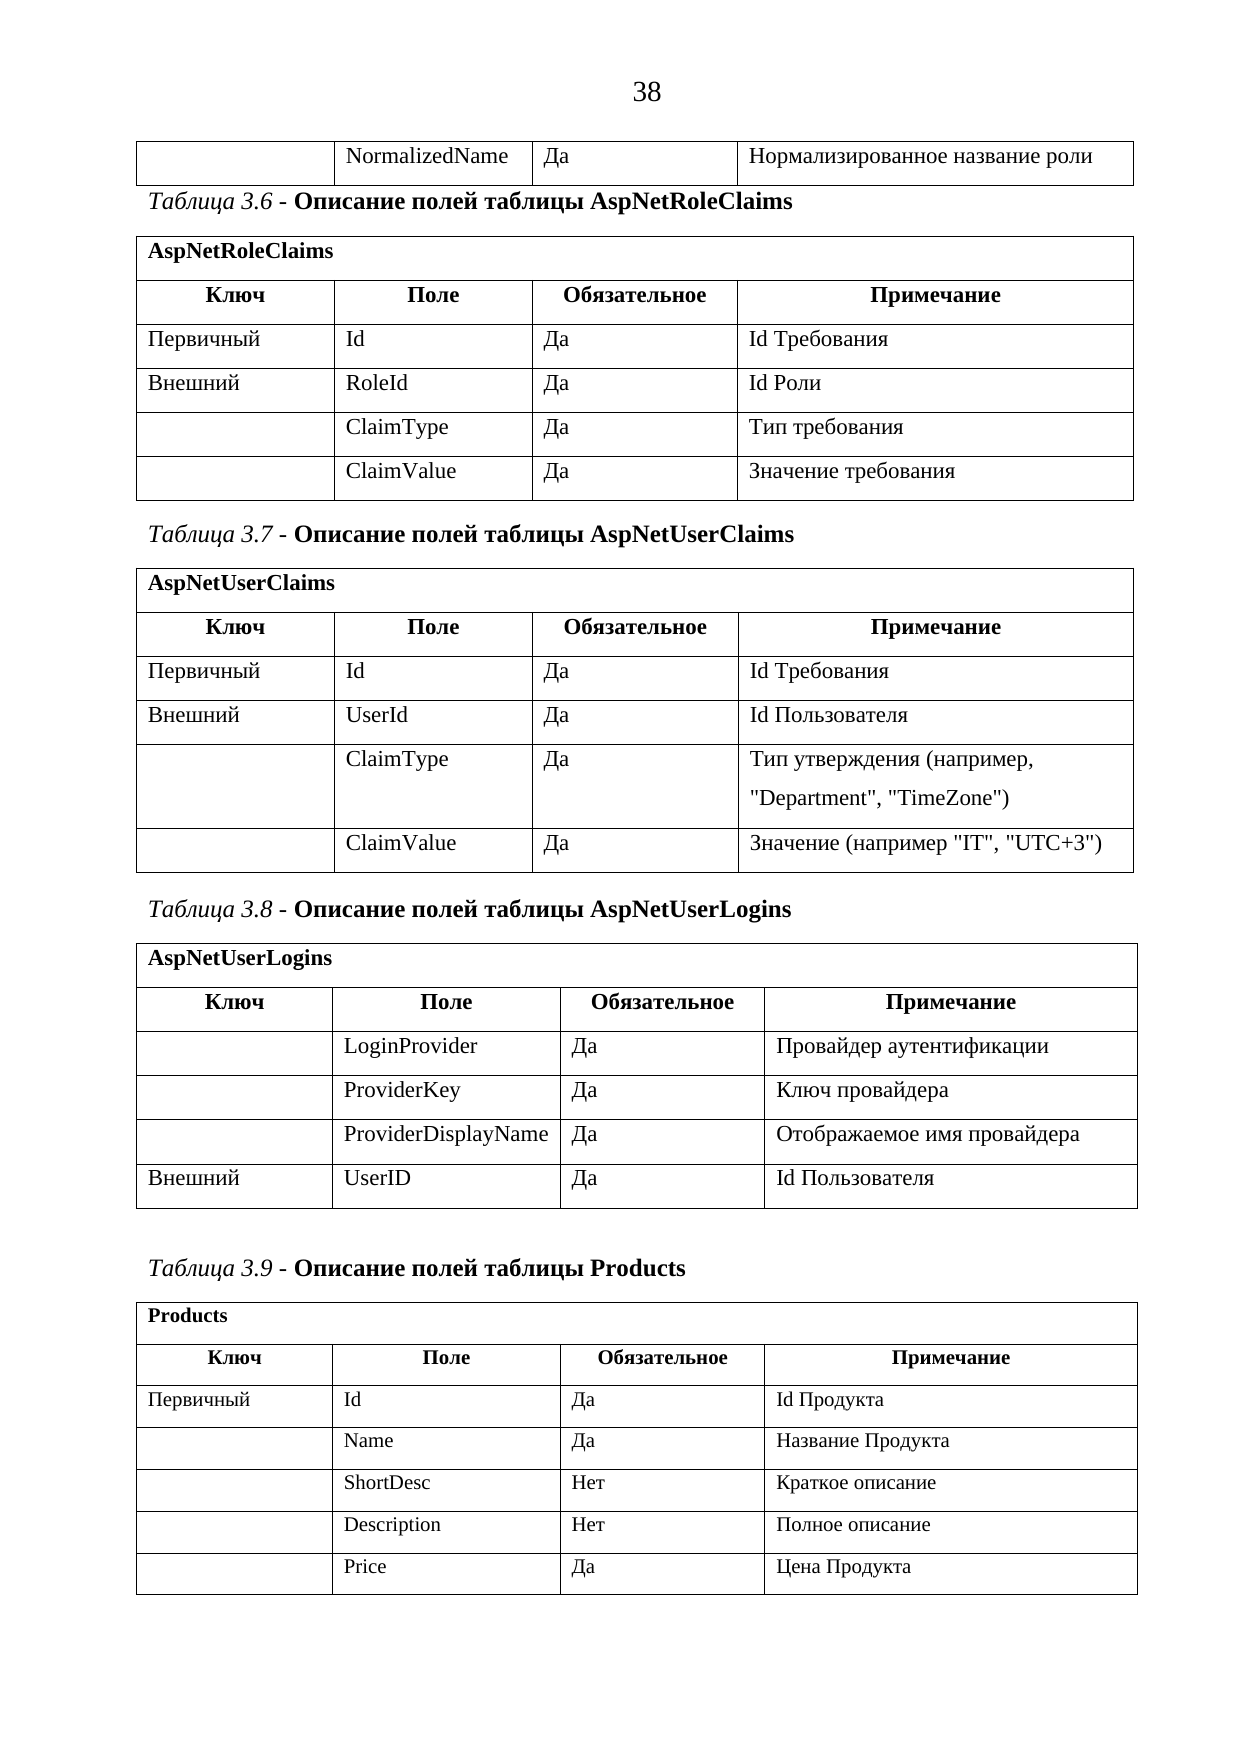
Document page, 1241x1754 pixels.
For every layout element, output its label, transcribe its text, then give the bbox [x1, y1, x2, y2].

table_cell Поле [333, 988, 560, 1031]
table_cell ProviderKey [333, 1076, 560, 1119]
table_cell ClaimValue [335, 829, 532, 872]
table_cell Поле [333, 1345, 560, 1385]
table_cell Название Продукта [765, 1428, 1137, 1469]
table_cell Да [533, 701, 738, 744]
table_cell Id Требования [739, 657, 1133, 700]
table_cell Да [561, 1386, 764, 1427]
table_cell Первичный [137, 657, 334, 700]
table_cell Id Пользователя [765, 1165, 1137, 1207]
table_cell Обязательное [533, 281, 737, 324]
table_cell Первичный [137, 1386, 332, 1427]
table_header Products [137, 1303, 1137, 1344]
table_cell Да [533, 657, 738, 700]
table_cell Да [533, 142, 737, 185]
table_cell UserId [335, 701, 532, 744]
table_cell Внешний [137, 1165, 332, 1207]
table_cell Внешний [137, 701, 334, 744]
table_cell Значение требования [738, 457, 1133, 500]
table_cell [137, 1470, 332, 1511]
text Таблица 3.9 - Описание полей таблицы Products [148, 1258, 1146, 1281]
table_cell [137, 1032, 332, 1075]
table_cell Да [533, 457, 737, 500]
table_cell Полное описание [765, 1512, 1137, 1552]
table_cell Да [533, 325, 737, 368]
table_cell [137, 745, 334, 827]
table_cell Ключ [137, 281, 334, 324]
table_cell [137, 1512, 332, 1552]
table_cell UserID [333, 1165, 560, 1207]
table_cell Id [335, 325, 532, 368]
table_cell Id Требования [738, 325, 1133, 368]
table_cell ClaimValue [335, 457, 532, 500]
table_cell Price [333, 1554, 560, 1594]
table_header AspNetUserLogins [137, 944, 1137, 987]
table_cell Первичный [137, 325, 334, 368]
table_cell Краткое описание [765, 1470, 1137, 1511]
table_cell ClaimType [335, 745, 532, 827]
table_cell Да [561, 1428, 764, 1469]
table_cell Ключ провайдера [765, 1076, 1137, 1119]
table_cell Тип утверждения (например, "Department", "TimeZone") [739, 745, 1133, 827]
table_cell Да [561, 1120, 764, 1163]
table_cell LoginProvider [333, 1032, 560, 1075]
table_cell Нет [561, 1512, 764, 1552]
text Таблица 3.8 - Описание полей таблицы AspNetUserLogins [148, 899, 1146, 922]
table_cell Id Пользователя [739, 701, 1133, 744]
text Таблица 3.6 - Описание полей таблицы AspNetRoleClaims [148, 186, 1146, 215]
table_cell Поле [335, 281, 532, 324]
table_cell NormalizedName [335, 142, 532, 185]
table_cell Цена Продукта [765, 1554, 1137, 1594]
table_cell Id [335, 657, 532, 700]
table_cell [137, 457, 334, 500]
table_cell Description [333, 1512, 560, 1552]
table_cell Примечание [739, 613, 1133, 656]
table_cell Ключ [137, 988, 332, 1031]
table_cell Обязательное [533, 613, 738, 656]
table_cell Да [561, 1076, 764, 1119]
table_cell Да [533, 829, 738, 872]
table_cell Обязательное [561, 988, 764, 1031]
table_cell Id Продукта [765, 1386, 1137, 1427]
table_cell ProviderDisplayName [333, 1120, 560, 1163]
table_cell [137, 1076, 332, 1119]
table_cell Да [561, 1554, 764, 1594]
text Таблица 3.7 - Описание полей таблицы AspNetUserClaims [148, 524, 1146, 547]
table_cell Обязательное [561, 1345, 764, 1385]
table_header AspNetUserClaims [137, 569, 1133, 612]
table_cell [137, 1554, 332, 1594]
table_cell RoleId [335, 369, 532, 412]
table_cell Ключ [137, 1345, 332, 1385]
table_cell Name [333, 1428, 560, 1469]
table_cell [137, 142, 334, 185]
table_cell Да [533, 413, 737, 456]
table_cell Да [533, 369, 737, 412]
table_cell Примечание [765, 1345, 1137, 1385]
table_cell Значение (например "IT", "UTC+3") [739, 829, 1133, 872]
table_cell [137, 413, 334, 456]
table_header AspNetRoleClaims [137, 237, 1133, 280]
table_cell Тип требования [738, 413, 1133, 456]
table_cell ClaimType [335, 413, 532, 456]
table_cell Внешний [137, 369, 334, 412]
table_cell Провайдер аутентификации [765, 1032, 1137, 1075]
table_cell Ключ [137, 613, 334, 656]
table_cell Да [533, 745, 738, 827]
table_cell Да [561, 1032, 764, 1075]
table_cell Нет [561, 1470, 764, 1511]
table_cell Да [561, 1165, 764, 1207]
table_cell Примечание [738, 281, 1133, 324]
table_cell [137, 829, 334, 872]
table_cell Id [333, 1386, 560, 1427]
table_cell Id Роли [738, 369, 1133, 412]
table_cell [137, 1428, 332, 1469]
table_cell ShortDesc [333, 1470, 560, 1511]
table_cell Примечание [765, 988, 1137, 1031]
table_cell Нормализированное название роли [738, 142, 1133, 185]
table_cell Отображаемое имя провайдера [765, 1120, 1137, 1163]
table_cell [137, 1120, 332, 1163]
table_cell Поле [335, 613, 532, 656]
